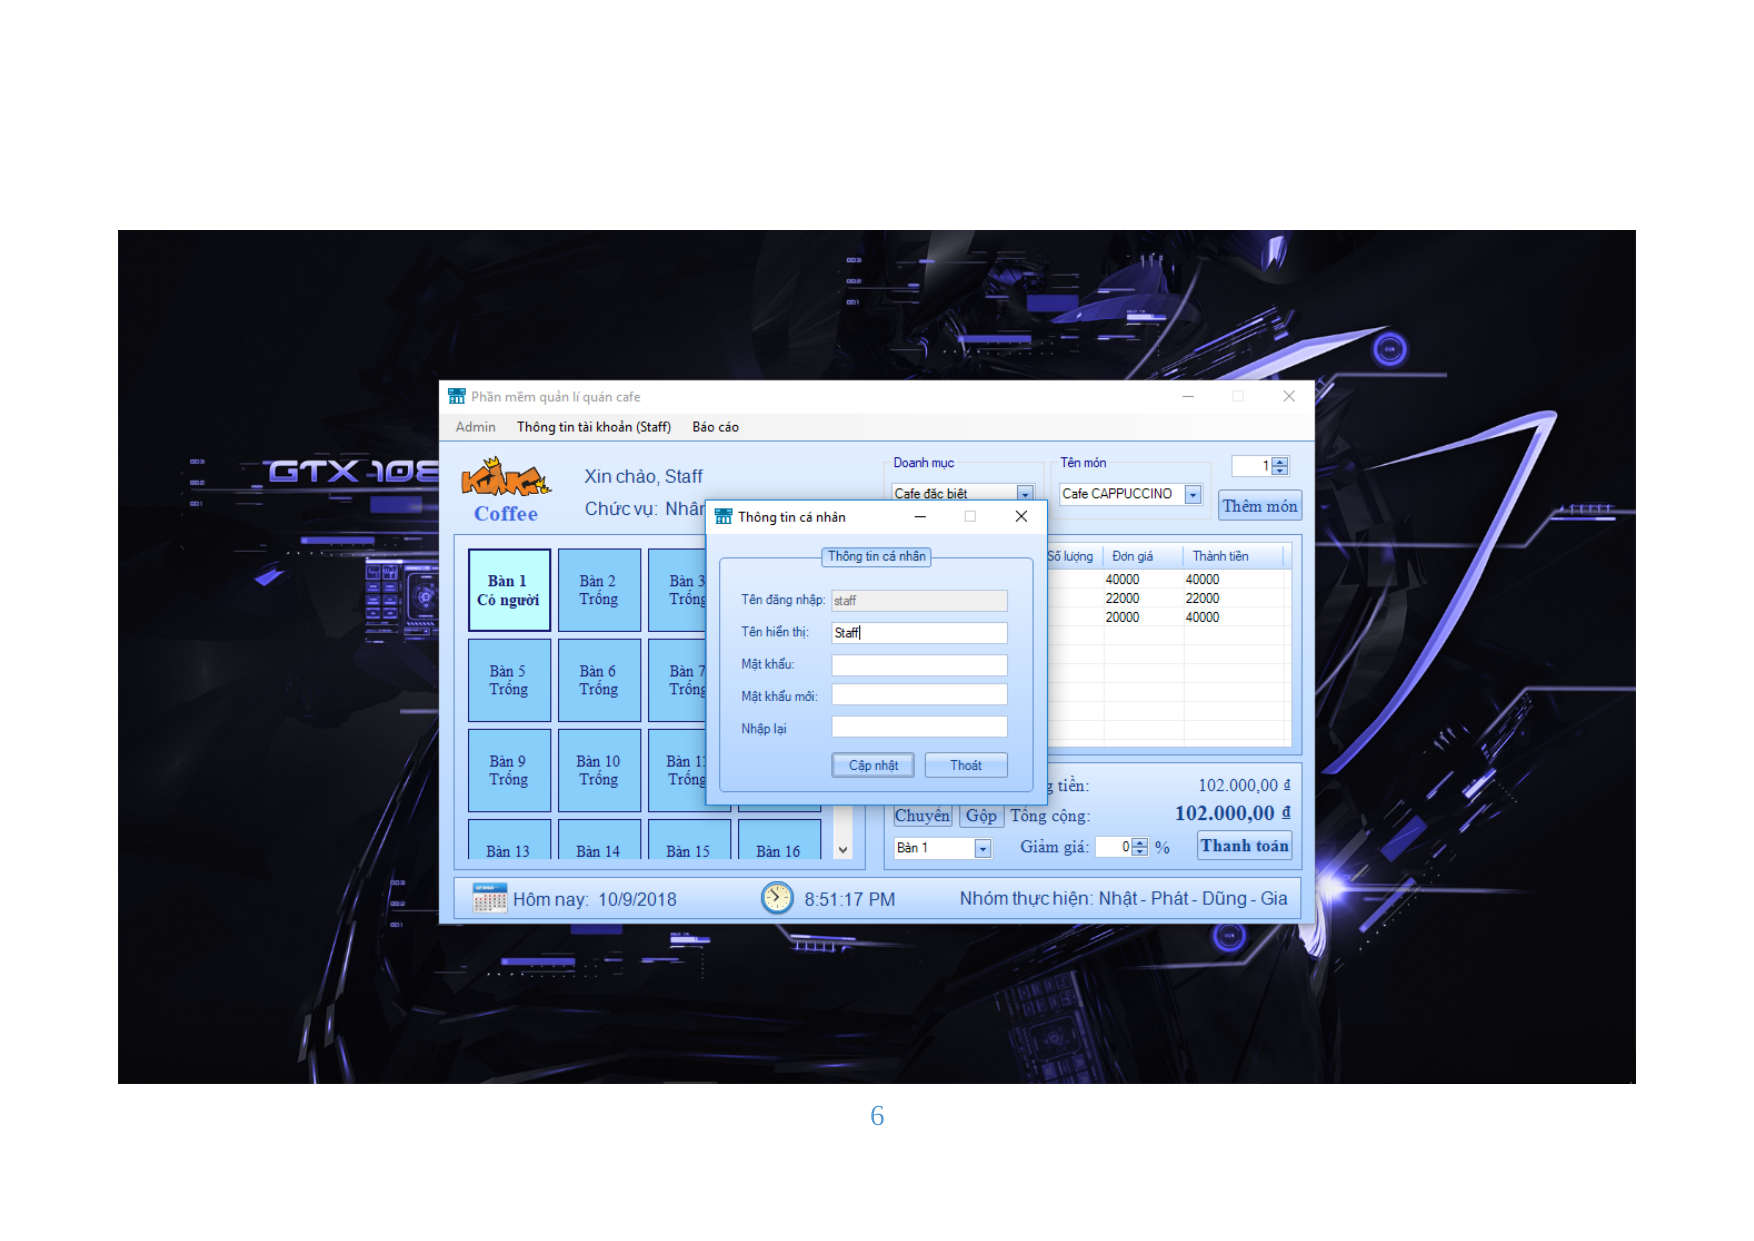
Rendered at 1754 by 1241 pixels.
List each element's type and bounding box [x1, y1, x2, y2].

picture [118, 230, 1636, 1084]
